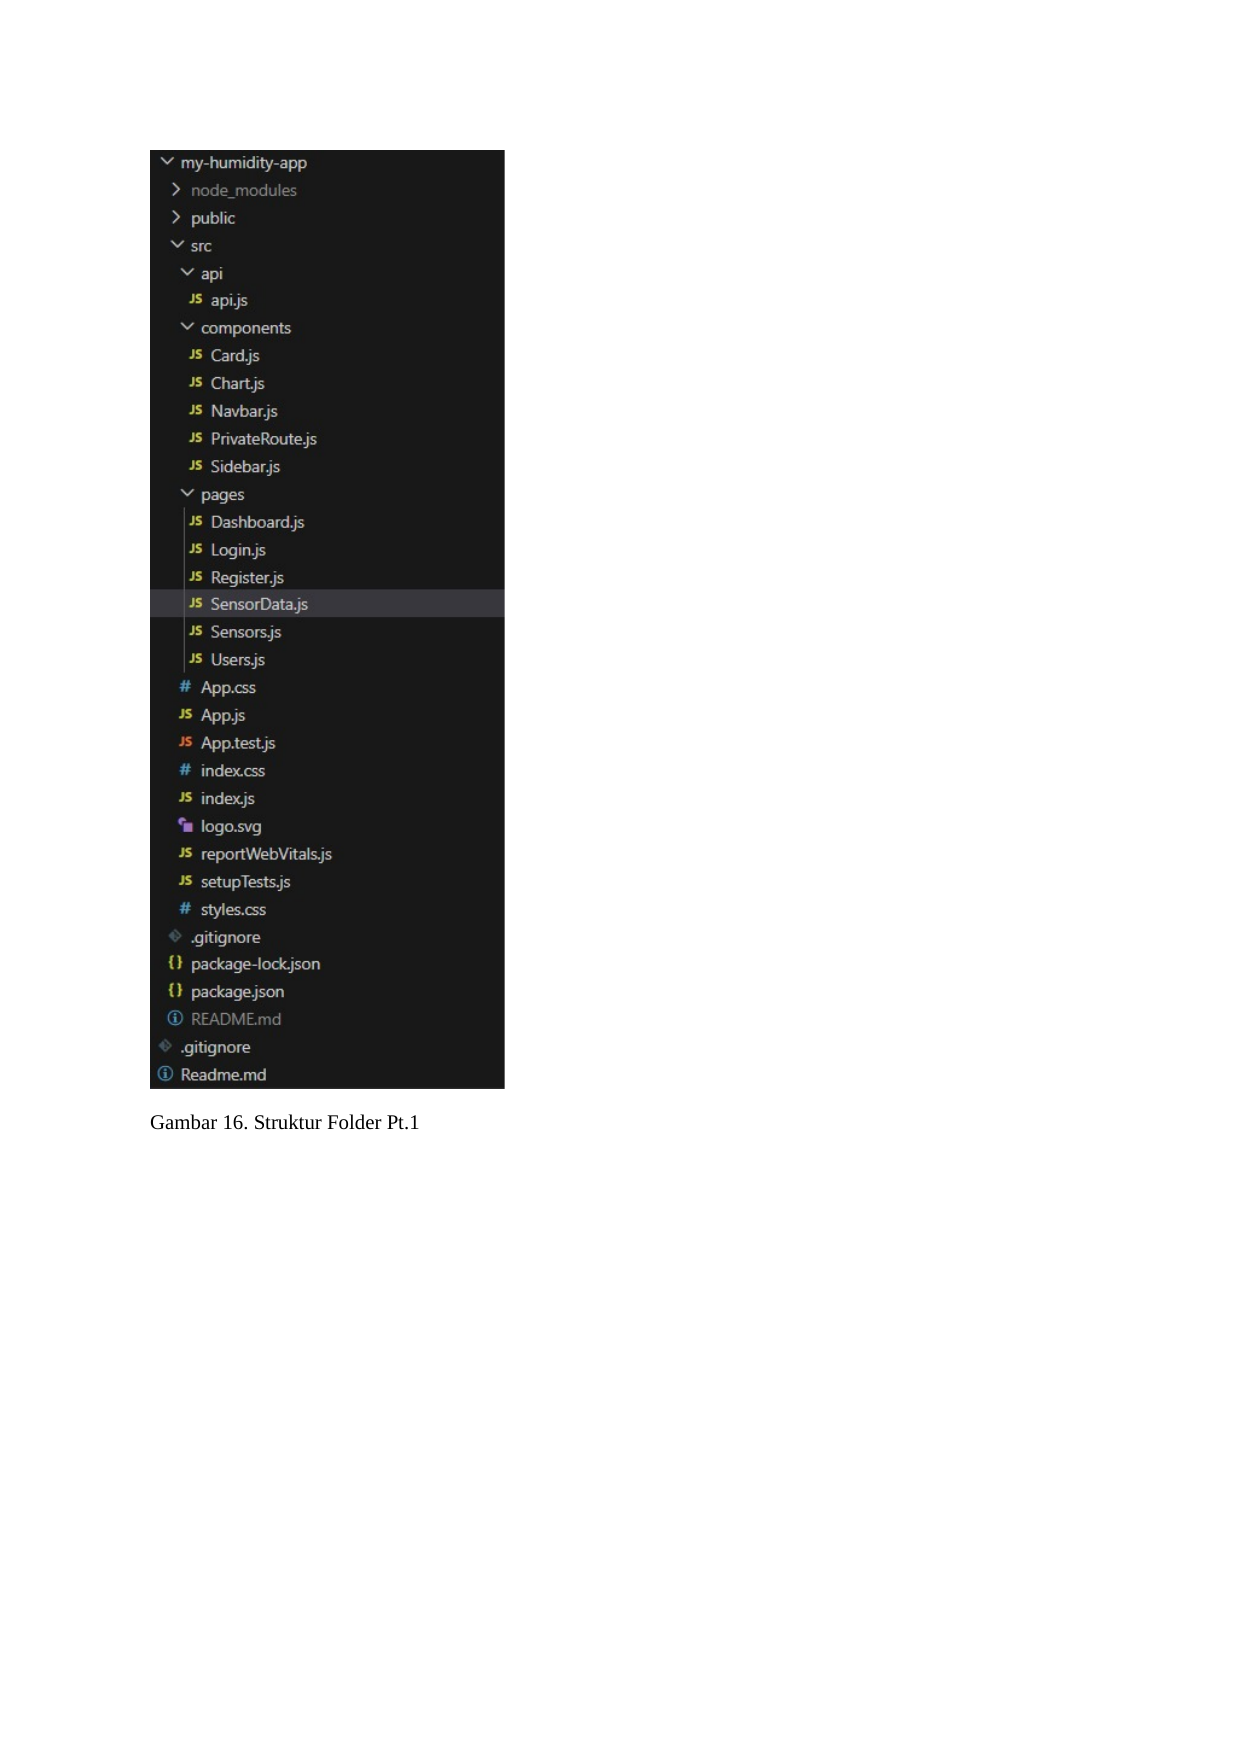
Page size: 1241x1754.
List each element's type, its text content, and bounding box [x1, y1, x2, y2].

text Gambar 16. Struktur Folder Pt.1 [150, 1110, 1090, 1134]
picture [150, 150, 505, 1089]
